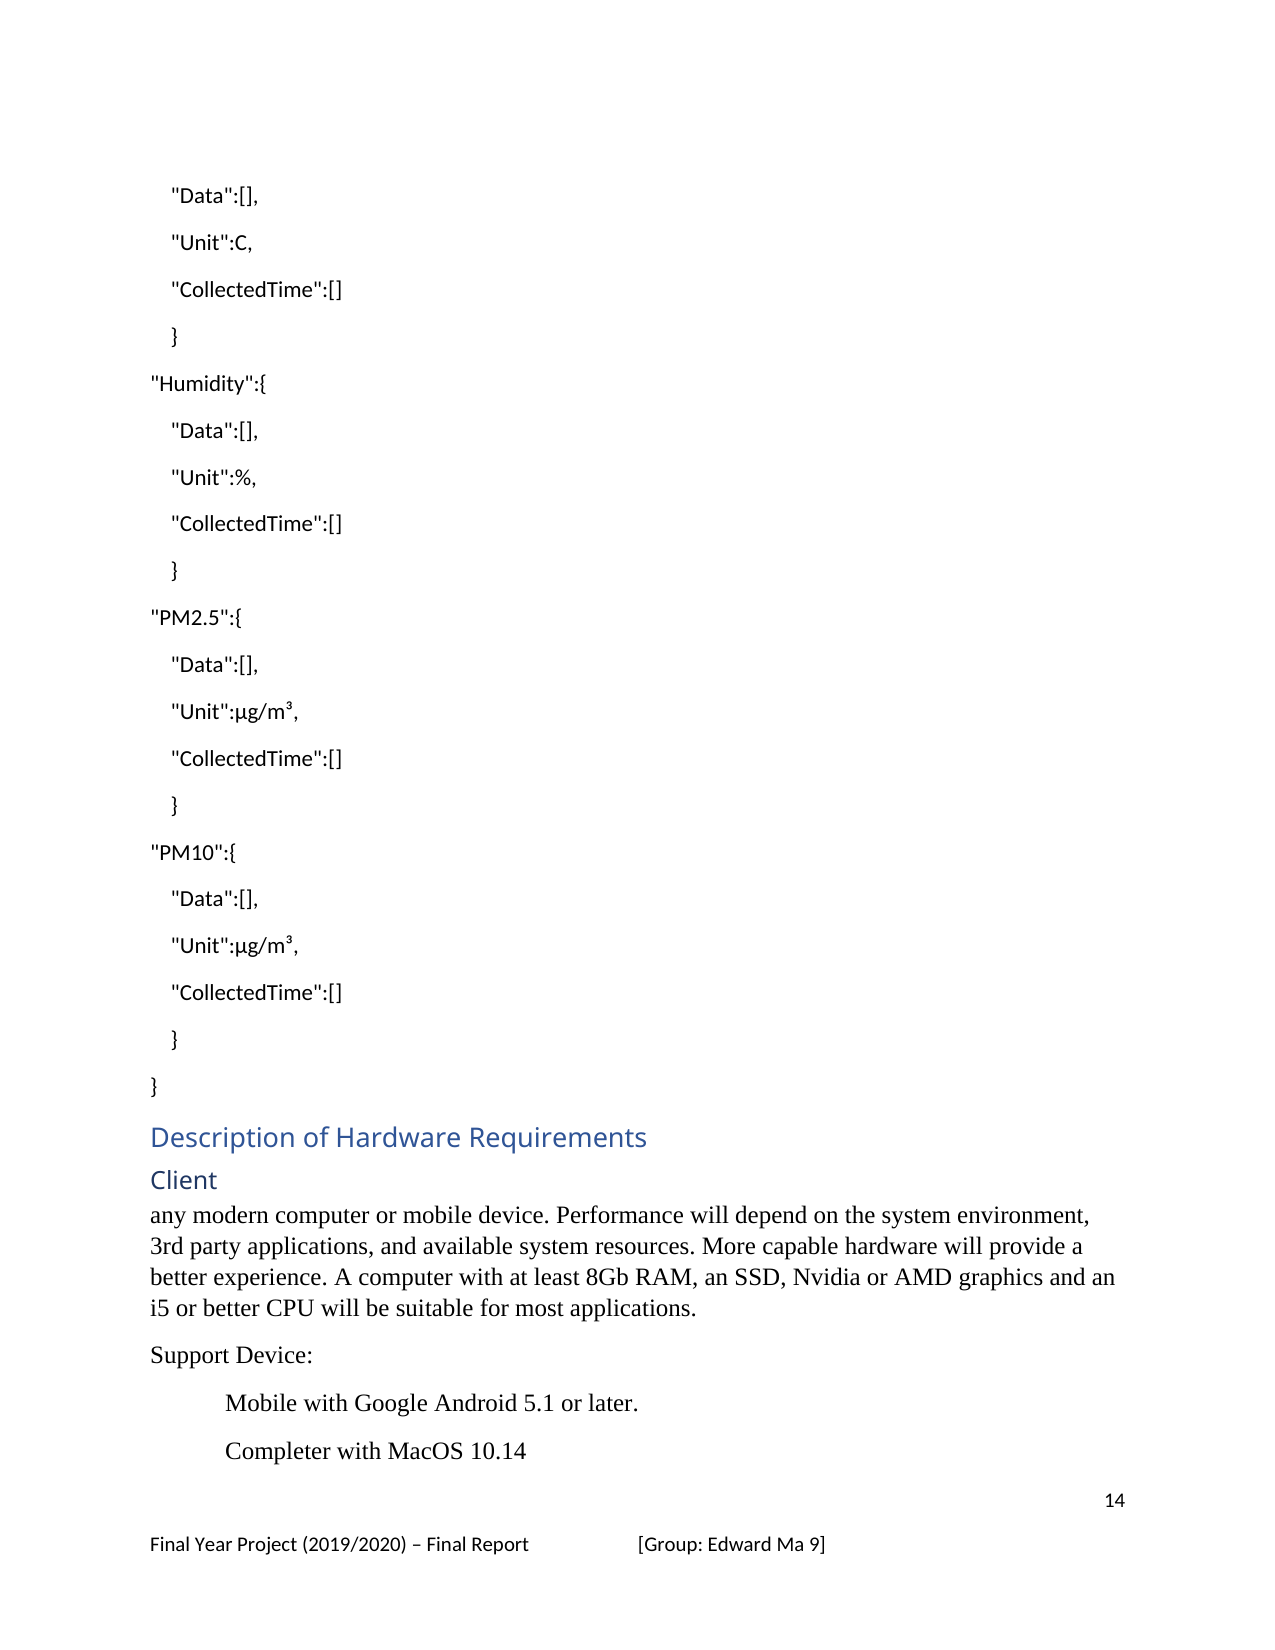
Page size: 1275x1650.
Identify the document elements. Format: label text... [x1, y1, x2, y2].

text "Humidity":{ [150, 369, 1125, 397]
text "Data":[], [150, 181, 1125, 209]
text "CollectedTime":[] [150, 744, 1125, 772]
text "CollectedTime":[] [150, 978, 1125, 1006]
text "Data":[], [150, 416, 1125, 444]
text "Unit":%, [150, 463, 1125, 491]
text } [150, 1025, 1125, 1053]
text "Unit":µg/m³, [150, 697, 1125, 725]
subtitle Description of Hardware Requirements [150, 1119, 1125, 1156]
text "CollectedTime":[] [150, 275, 1125, 303]
text Mobile with Google Android 5.1 or later. [150, 1388, 1125, 1417]
text } [150, 556, 1125, 584]
text "Data":[], [150, 650, 1125, 678]
text "PM2.5":{ [150, 603, 1125, 631]
text "Data":[], [150, 884, 1125, 913]
text "Unit":µg/m³, [150, 931, 1125, 959]
text } [150, 791, 1125, 819]
text } [150, 1072, 1125, 1100]
subtitle Client [150, 1163, 1125, 1197]
text Support Device: [150, 1341, 1125, 1369]
text "Unit":C, [150, 228, 1125, 256]
text } [150, 322, 1125, 350]
text Completer with MacOS 10.14 [150, 1436, 1125, 1465]
text "PM10":{ [150, 838, 1125, 866]
text any modern computer or mobile device. Performance will depend on the system environment, 3rd party applications, and available system resources. More capable hardware will provide a better experience. A computer with at least 8Gb RAM, an SSD, Nvidia or AMD graphics and an i5 or better CPU will be suitable for most applications. [150, 1200, 1125, 1322]
text "CollectedTime":[] [150, 509, 1125, 538]
